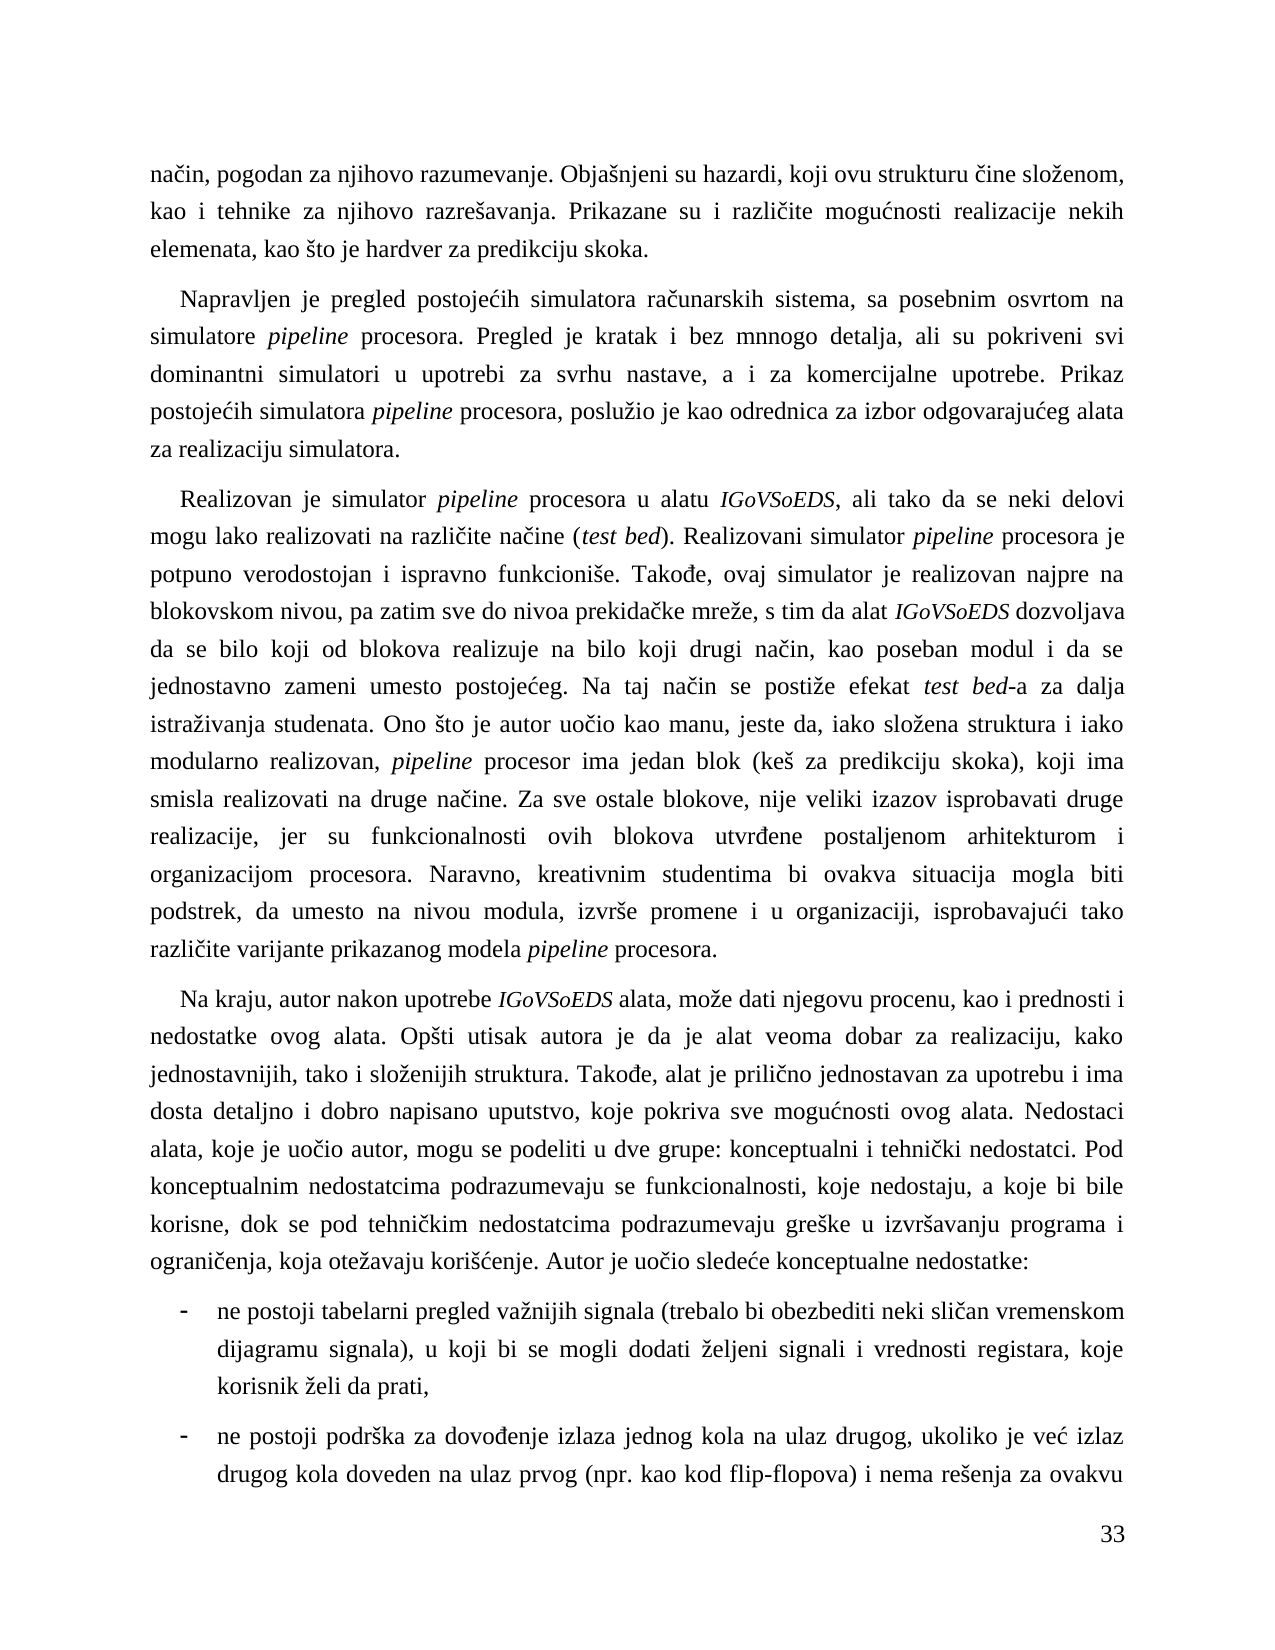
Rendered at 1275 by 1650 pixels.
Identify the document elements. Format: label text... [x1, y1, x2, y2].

list ne postoji tabelarni pregled važnijih signala (trebalo bi obezbediti neki sličan vremenskom dijagramu signala), u koji bi se mogli dodati željeni signali i vrednosti registara, koje korisnik želi da prati, [179, 1287, 1125, 1400]
text Na kraju, autor nakon upotrebe IGoVSoEDS alata, može dati njegovu procenu, kao i prednosti i nedostatke ovog alata. Opšti utisak autora je da je alat veoma dobar za realizaciju, kako jednostavnijih, tako i složenijih struktura. Takođe, alat je prilično jednostavan za upotrebu i ima dosta detaljno i dobro napisano uputstvo, koje pokriva sve mogućnosti ovog alata. Nedostaci alata, koje je uočio autor, mogu se podeliti u dve grupe: konceptualni i tehnički nedostatci. Pod konceptualnim nedostatcima podrazumevaju se funkcionalnosti, koje nedostaju, a koje bi bile korisne, dok se pod tehničkim nedostatcima podrazumevaju greške u izvršavanju programa i ograničenja, koja otežavaju korišćenje. Autor je uočio sledeće konceptualne nedostatke: [150, 975, 1125, 1275]
text Napravljen je pregled postojećih simulatora računarskih sistema, sa posebnim osvrtom na simulatore pipeline procesora. Pregled je kratak i bez mnnogo detalja, ali su pokriveni svi dominantni simulatori u upotrebi za svrhu nastave, a i za komercijalne upotrebe. Prikaz postojećih simulatora pipeline procesora, poslužio je kao odrednica za izbor odgovarajućeg alata za realizaciju simulatora. [150, 275, 1125, 462]
text Realizovan je simulator pipeline procesora u alatu IGoVSoEDS, ali tako da se neki delovi mogu lako realizovati na različite načine (test bed). Realizovani simulator pipeline procesora je potpuno verodostojan i ispravno funkcioniše. Takođe, ovaj simulator je realizovan najpre na blokovskom nivou, pa zatim sve do nivoa prekidačke mreže, s tim da alat IGoVSoEDS dozvoljava da se bilo koji od blokova realizuje na bilo koji drugi način, kao poseban modul i da se jednostavno zameni umesto postojećeg. Na taj način se postiže efekat test bed-a za dalja istraživanja studenata. Ono što je autor uočio kao manu, jeste da, iako složena struktura i iako modularno realizovan, pipeline procesor ima jedan blok (keš za predikciju skoka), koji ima smisla realizovati na druge načine. Za sve ostale blokove, nije veliki izazov isprobavati druge realizacije, jer su funkcionalnosti ovih blokova utvrđene postaljenom arhitekturom i organizacijom procesora. Naravno, kreativnim studentima bi ovakva situacija mogla biti podstrek, da umesto na nivou modula, izvrše promene i u organizaciji, isprobavajući tako različite varijante prikazanog modela pipeline procesora. [150, 475, 1125, 962]
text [150, 150, 1125, 262]
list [179, 1412, 1125, 1487]
